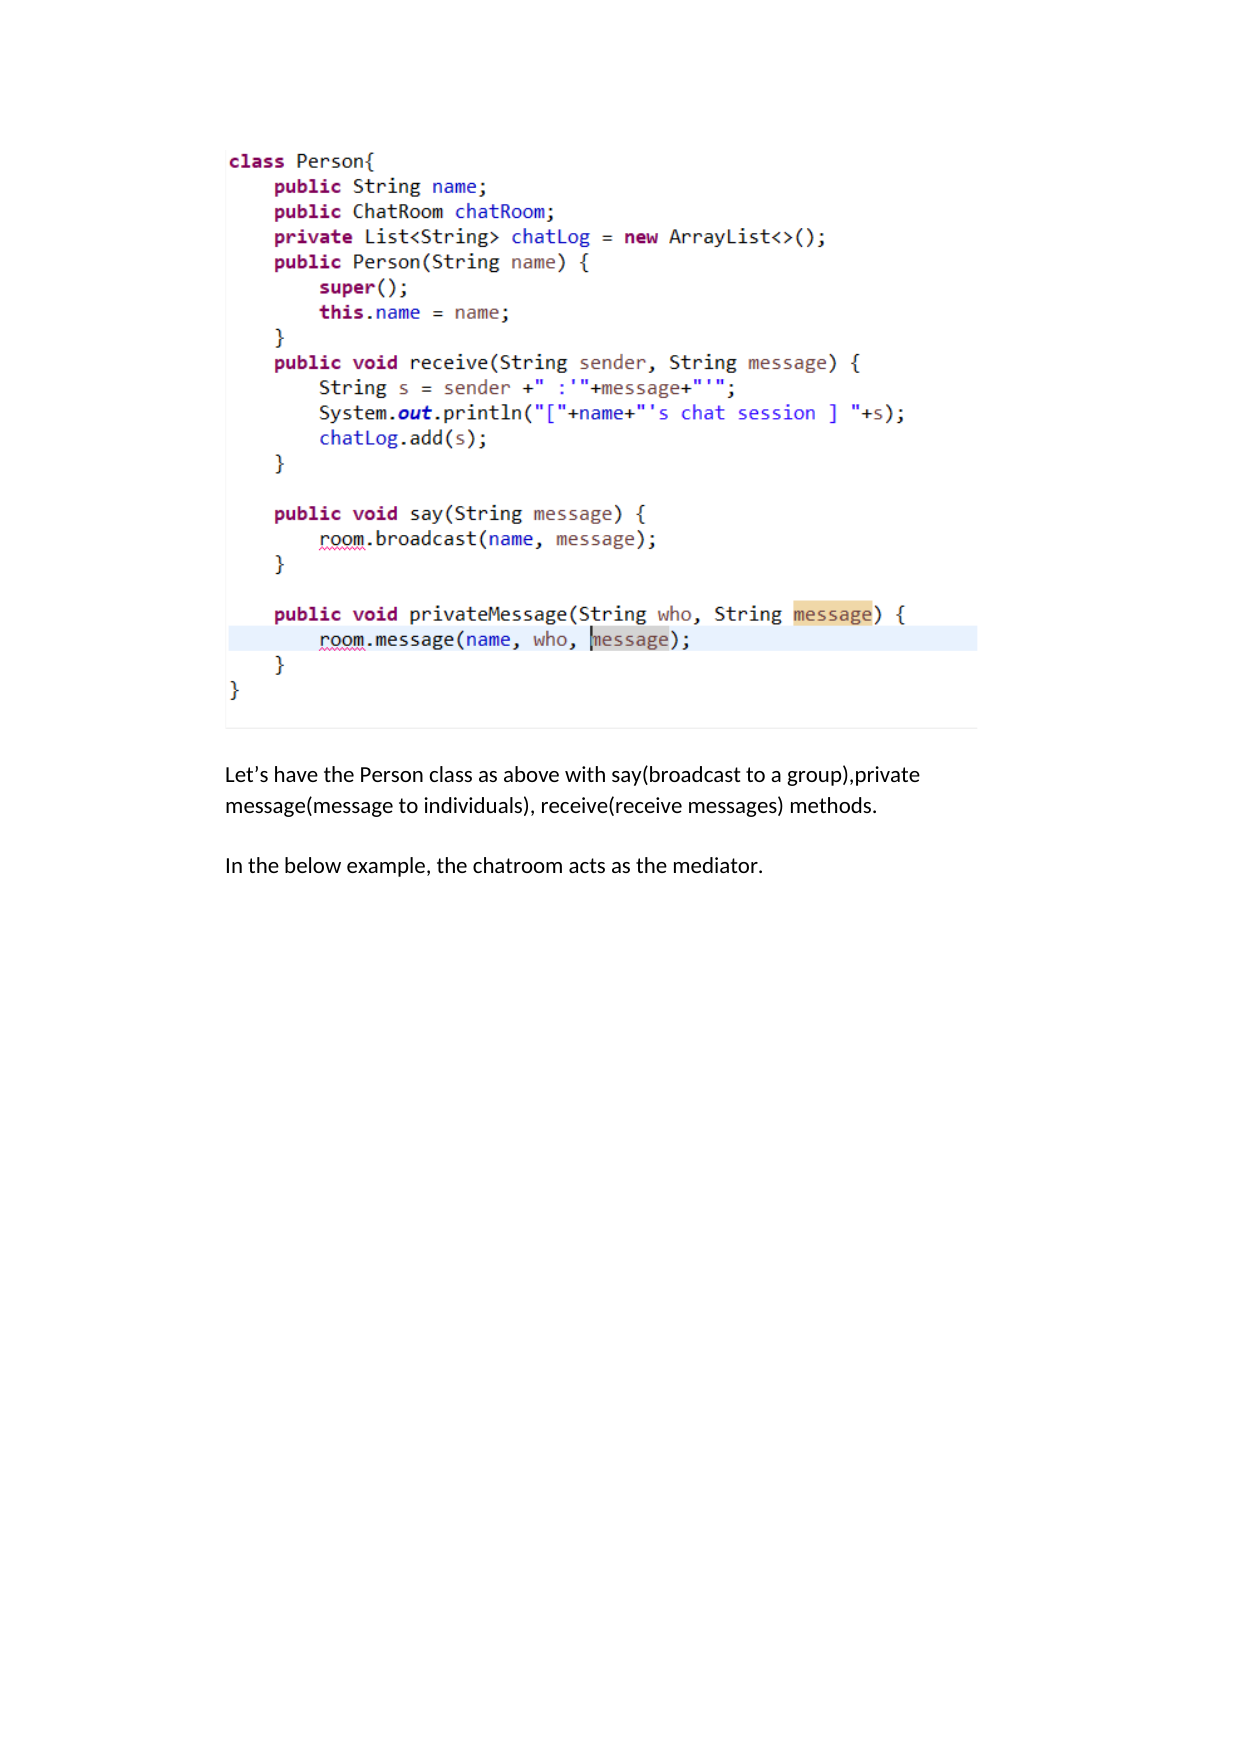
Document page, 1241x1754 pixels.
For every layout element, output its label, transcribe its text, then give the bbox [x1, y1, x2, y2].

list In the below example, the chatroom acts as the mediator. [225, 851, 1090, 879]
picture [225, 150, 978, 729]
list Let’s have the Person class as above with say(broadcast to a group),private message(message to individuals), receive(receive messages) methods. [225, 761, 1090, 819]
